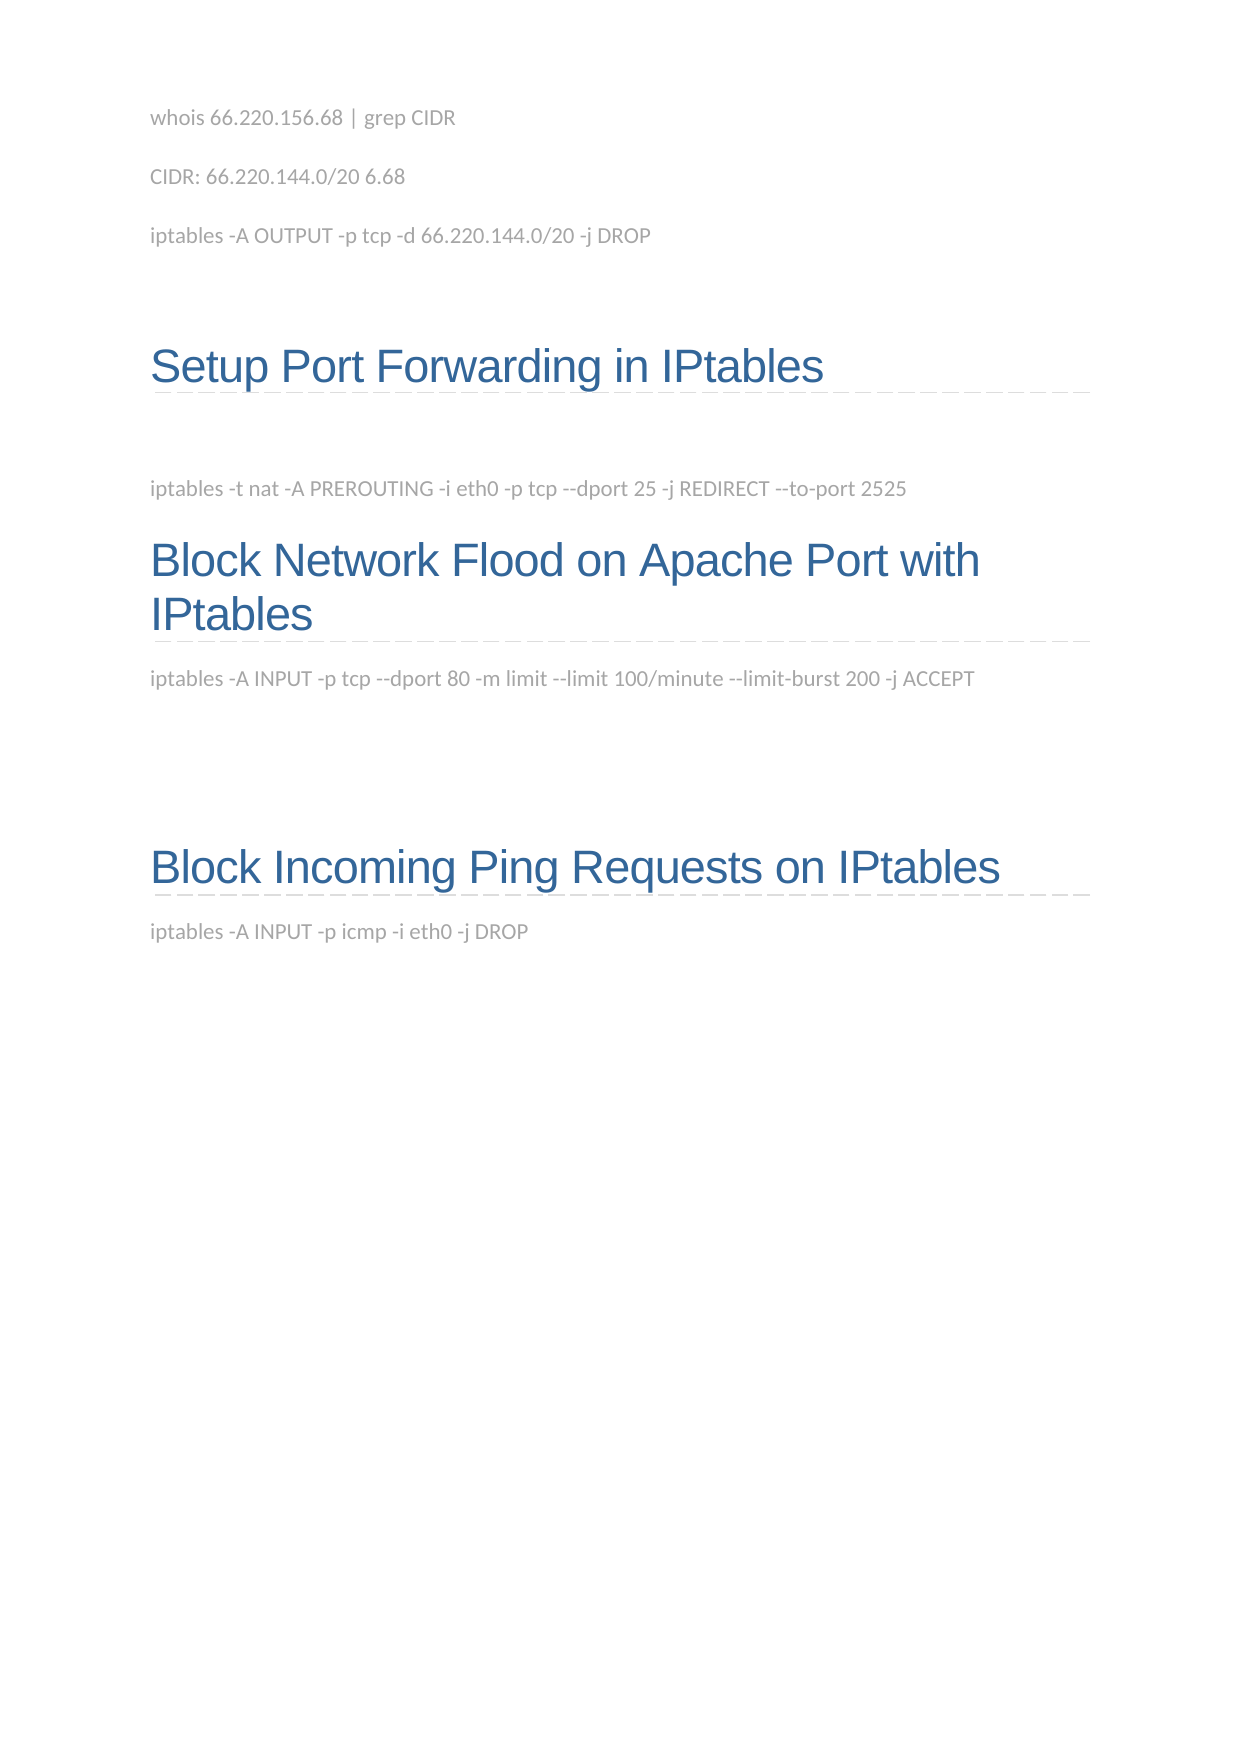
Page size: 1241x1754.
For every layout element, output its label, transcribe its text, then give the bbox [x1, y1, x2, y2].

text iptables -A INPUT -p icmp -i eth0 -j DROP [150, 917, 1090, 945]
text CIDR: 66.220.144.0/20 6.68 [150, 162, 1090, 190]
subtitle Block Incoming Ping Requests on IPtables [150, 840, 1090, 896]
subtitle Block Network Flood on Apache Port with IPtables [150, 533, 1090, 642]
text iptables -A INPUT -p tcp --dport 80 -m limit --limit 100/minute --limit-burst 200 -j ACCEPT [150, 664, 1090, 692]
text iptables -t nat -A PREROUTING -i eth0 -p tcp --dport 25 -j REDIRECT --to-port 2525 [150, 474, 1090, 502]
subtitle Setup Port Forwarding in IPtables [150, 338, 1090, 393]
text iptables -A OUTPUT -p tcp -d 66.220.144.0/20 -j DROP [150, 221, 1090, 249]
text whois 66.220.156.68 | grep CIDR [150, 103, 1090, 131]
